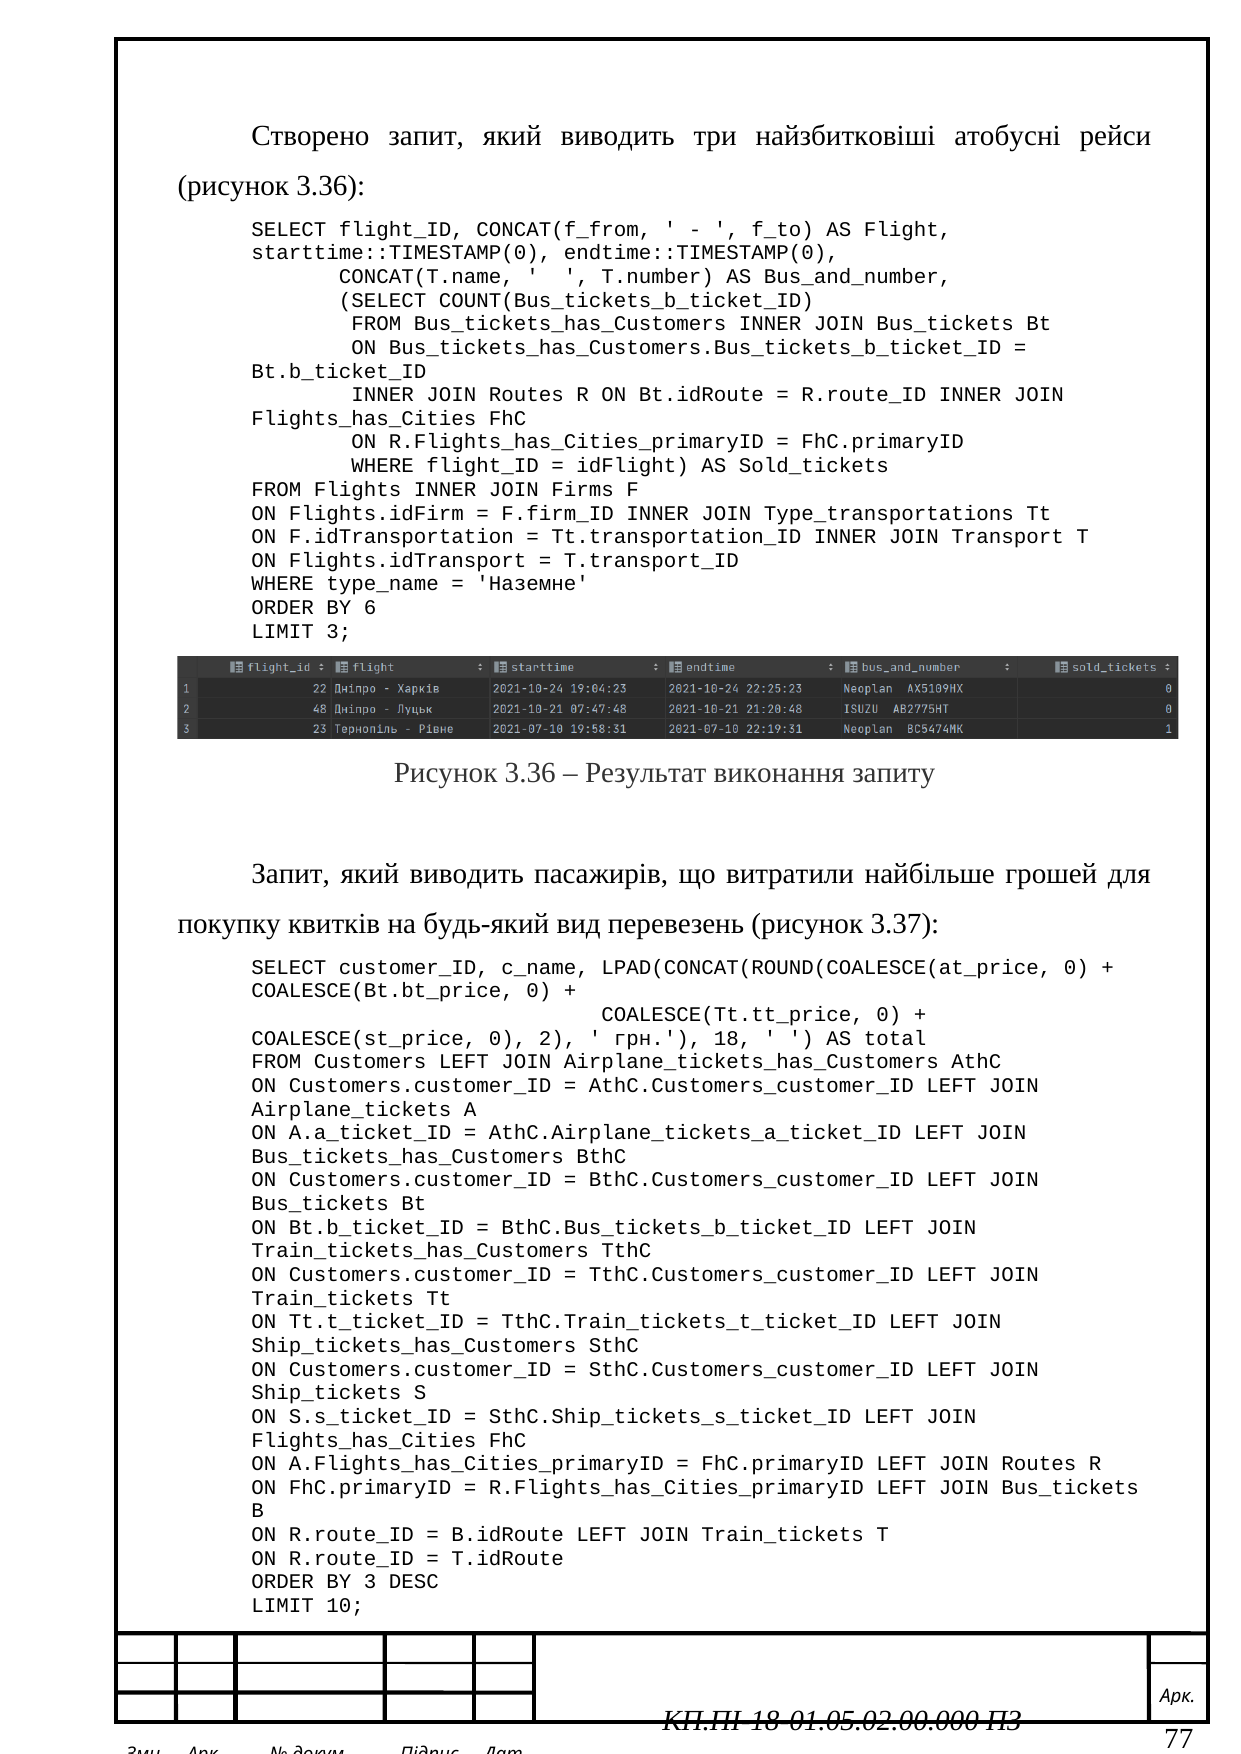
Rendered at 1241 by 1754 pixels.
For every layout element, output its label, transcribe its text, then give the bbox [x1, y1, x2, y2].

text ORDER BY 6 [251, 597, 1152, 621]
text FROM Flights INNER JOIN Firms F [251, 479, 1152, 502]
text (SELECT COUNT(Bus_tickets_b_ticket_ID) [251, 290, 1152, 313]
text ORDER BY 3 DESC [251, 1571, 1152, 1595]
text Рисунок 3.36 – Результат виконання запиту [177, 755, 1152, 789]
text Створено запит, який виводить три найзбитковіші атобусні рейси (рисунок 3.36): [177, 118, 1152, 202]
text ON Flights.idTransport = T.transport_ID [251, 550, 1152, 573]
text ON Customers.customer_ID = BthC.Customers_customer_ID LEFT JOIN Bus_tickets Bt [251, 1169, 1152, 1217]
text ON Tt.t_ticket_ID = TthC.Train_tickets_t_ticket_ID LEFT JOIN Ship_tickets_has_Customers SthC [251, 1311, 1152, 1359]
text ON Customers.customer_ID = AthC.Customers_customer_ID LEFT JOIN Airplane_tickets A [251, 1075, 1152, 1122]
text COALESCE(Tt.tt_price, 0) + COALESCE(st_price, 0), 2), ' грн.'), 18, ' ') AS total [251, 1004, 1152, 1051]
text ON R.route_ID = B.idRoute LEFT JOIN Train_tickets T [251, 1524, 1152, 1548]
text WHERE type_name = 'Наземне' [251, 573, 1152, 597]
text ON Flights.idFirm = F.firm_ID INNER JOIN Type_transportations Tt [251, 502, 1152, 526]
text LIMIT 10; [251, 1595, 1152, 1619]
picture [177, 656, 1179, 739]
text SELECT customer_ID, c_name, LPAD(CONCAT(ROUND(COALESCE(at_price, 0) + COALESCE(Bt.bt_price, 0) + [251, 957, 1152, 1004]
text ON Bus_tickets_has_Customers.Bus_tickets_b_ticket_ID = Bt.b_ticket_ID [251, 337, 1152, 384]
text ON A.Flights_has_Cities_primaryID = FhC.primaryID LEFT JOIN Routes R [251, 1453, 1152, 1477]
text CONCAT(T.name, ' ', T.number) AS Bus_and_number, [251, 266, 1152, 290]
text FROM Bus_tickets_has_Customers INNER JOIN Bus_tickets Bt [251, 313, 1152, 337]
text INNER JOIN Routes R ON Bt.idRoute = R.route_ID INNER JOIN Flights_has_Cities FhC [251, 384, 1152, 432]
text WHERE flight_ID = idFlight) AS Sold_tickets [251, 455, 1152, 479]
text ON Customers.customer_ID = SthC.Customers_customer_ID LEFT JOIN Ship_tickets S [251, 1359, 1152, 1406]
text SELECT flight_ID, CONCAT(f_from, ' - ', f_to) AS Flight, starttime::TIMESTAMP(0), endtime::TIMESTAMP(0), [251, 219, 1152, 266]
text ON R.Flights_has_Cities_primaryID = FhC.primaryID [251, 432, 1152, 455]
text ON S.s_ticket_ID = SthC.Ship_tickets_s_ticket_ID LEFT JOIN Flights_has_Cities FhC [251, 1406, 1152, 1453]
text ON A.a_ticket_ID = AthC.Airplane_tickets_a_ticket_ID LEFT JOIN Bus_tickets_has_Customers BthC [251, 1122, 1152, 1169]
text ON Bt.b_ticket_ID = BthC.Bus_tickets_b_ticket_ID LEFT JOIN Train_tickets_has_Customers TthC [251, 1217, 1152, 1264]
text ON FhC.primaryID = R.Flights_has_Cities_primaryID LEFT JOIN Bus_tickets B [251, 1477, 1152, 1524]
text FROM Customers LEFT JOIN Airplane_tickets_has_Customers AthC [251, 1051, 1152, 1075]
text ON Customers.customer_ID = TthC.Customers_customer_ID LEFT JOIN Train_tickets Tt [251, 1264, 1152, 1311]
text LIMIT 3; [251, 621, 1152, 644]
text Запит, який виводить пасажирів, що витратили найбільше грошей для покупку квитків на будь-який вид перевезень (рисунок 3.37): [177, 856, 1152, 940]
text ON R.route_ID = T.idRoute [251, 1548, 1152, 1571]
text ON F.idTransportation = Tt.transportation_ID INNER JOIN Transport T [251, 526, 1152, 550]
